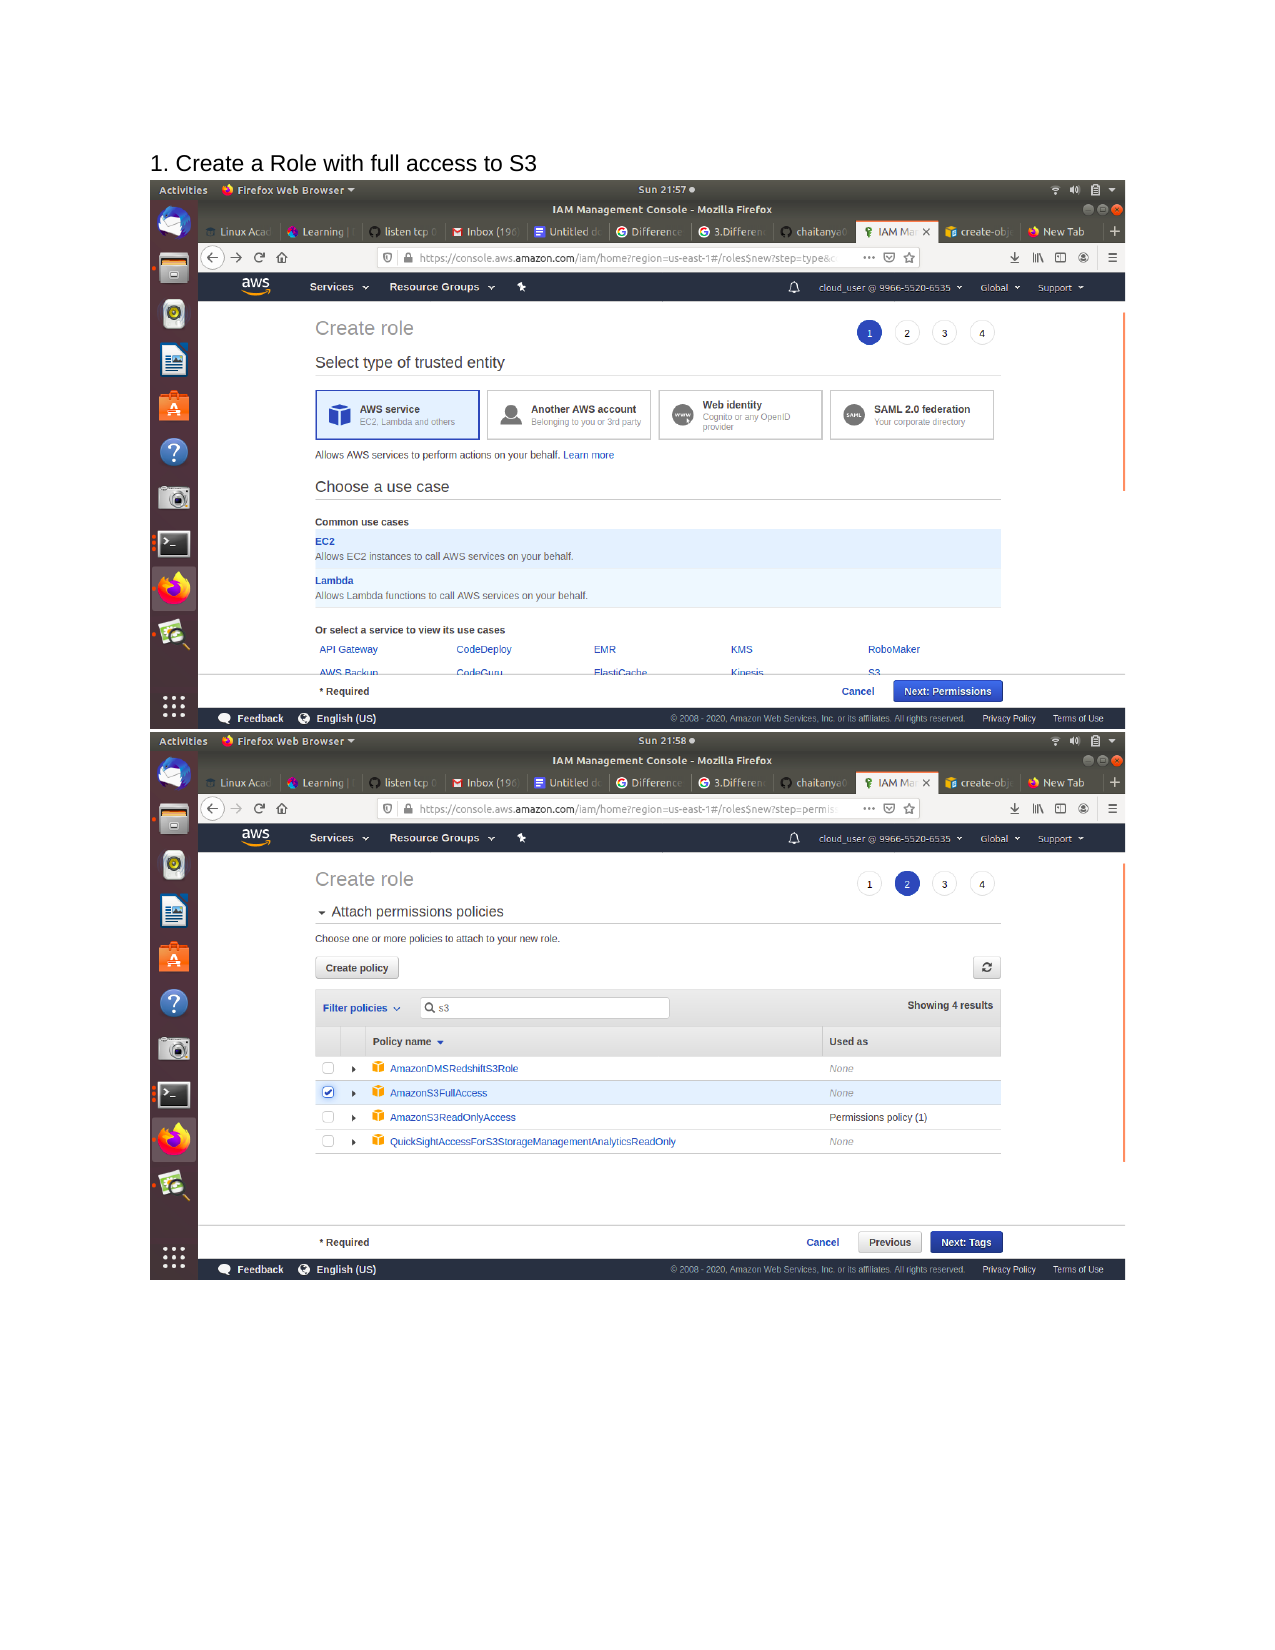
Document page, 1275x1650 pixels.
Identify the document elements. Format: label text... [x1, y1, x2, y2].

picture [150, 180, 1125, 729]
text 1. Create a Role with full access to S3 [150, 150, 1125, 176]
picture [150, 732, 1125, 1280]
